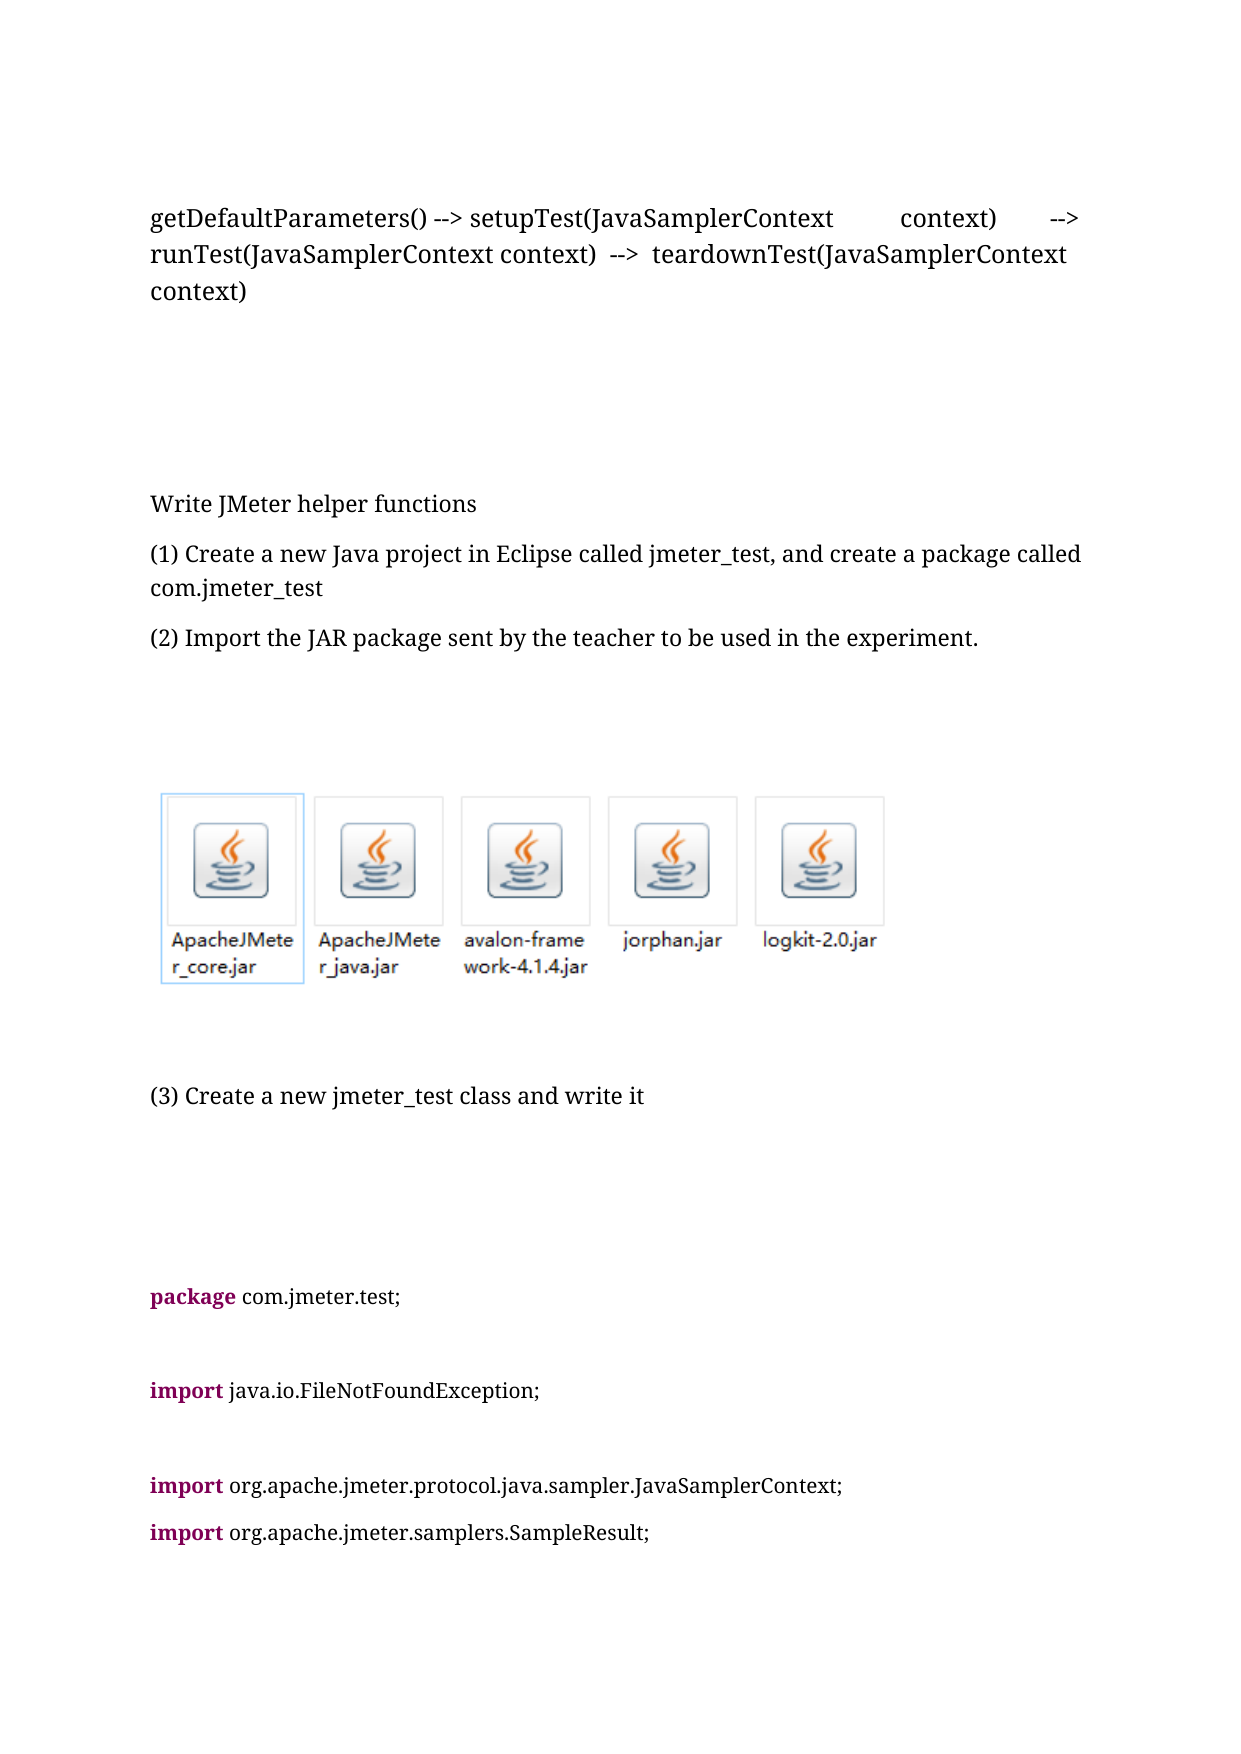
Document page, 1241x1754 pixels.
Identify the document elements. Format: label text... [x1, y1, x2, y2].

text import org.apache.jmeter.protocol.java.sampler.JavaSamplerContext; [150, 1471, 1090, 1499]
text (2) Import the JAR package sent by the teacher to be used in the experiment. [150, 622, 1090, 653]
text (3) Create a new jmeter_test class and write it [150, 1080, 1090, 1112]
text (1) Create a new Java project in Eclipse called jmeter_test, and create a package called com.jmeter_test [150, 538, 1090, 603]
text import org.apache.jmeter.samplers.SampleResult; [150, 1518, 1090, 1547]
text import java.io.FileNotFoundException; [150, 1377, 1090, 1405]
text package com.jmeter.test; [150, 1282, 1090, 1310]
picture [150, 773, 910, 1011]
text Write JMeter helper functions [150, 488, 1090, 519]
text getDefaultParameters() --> setupTest(JavaSamplerContext context) --> runTest(JavaSamplerContext context) --> teardownTest(JavaSamplerContext context) [150, 200, 1090, 308]
